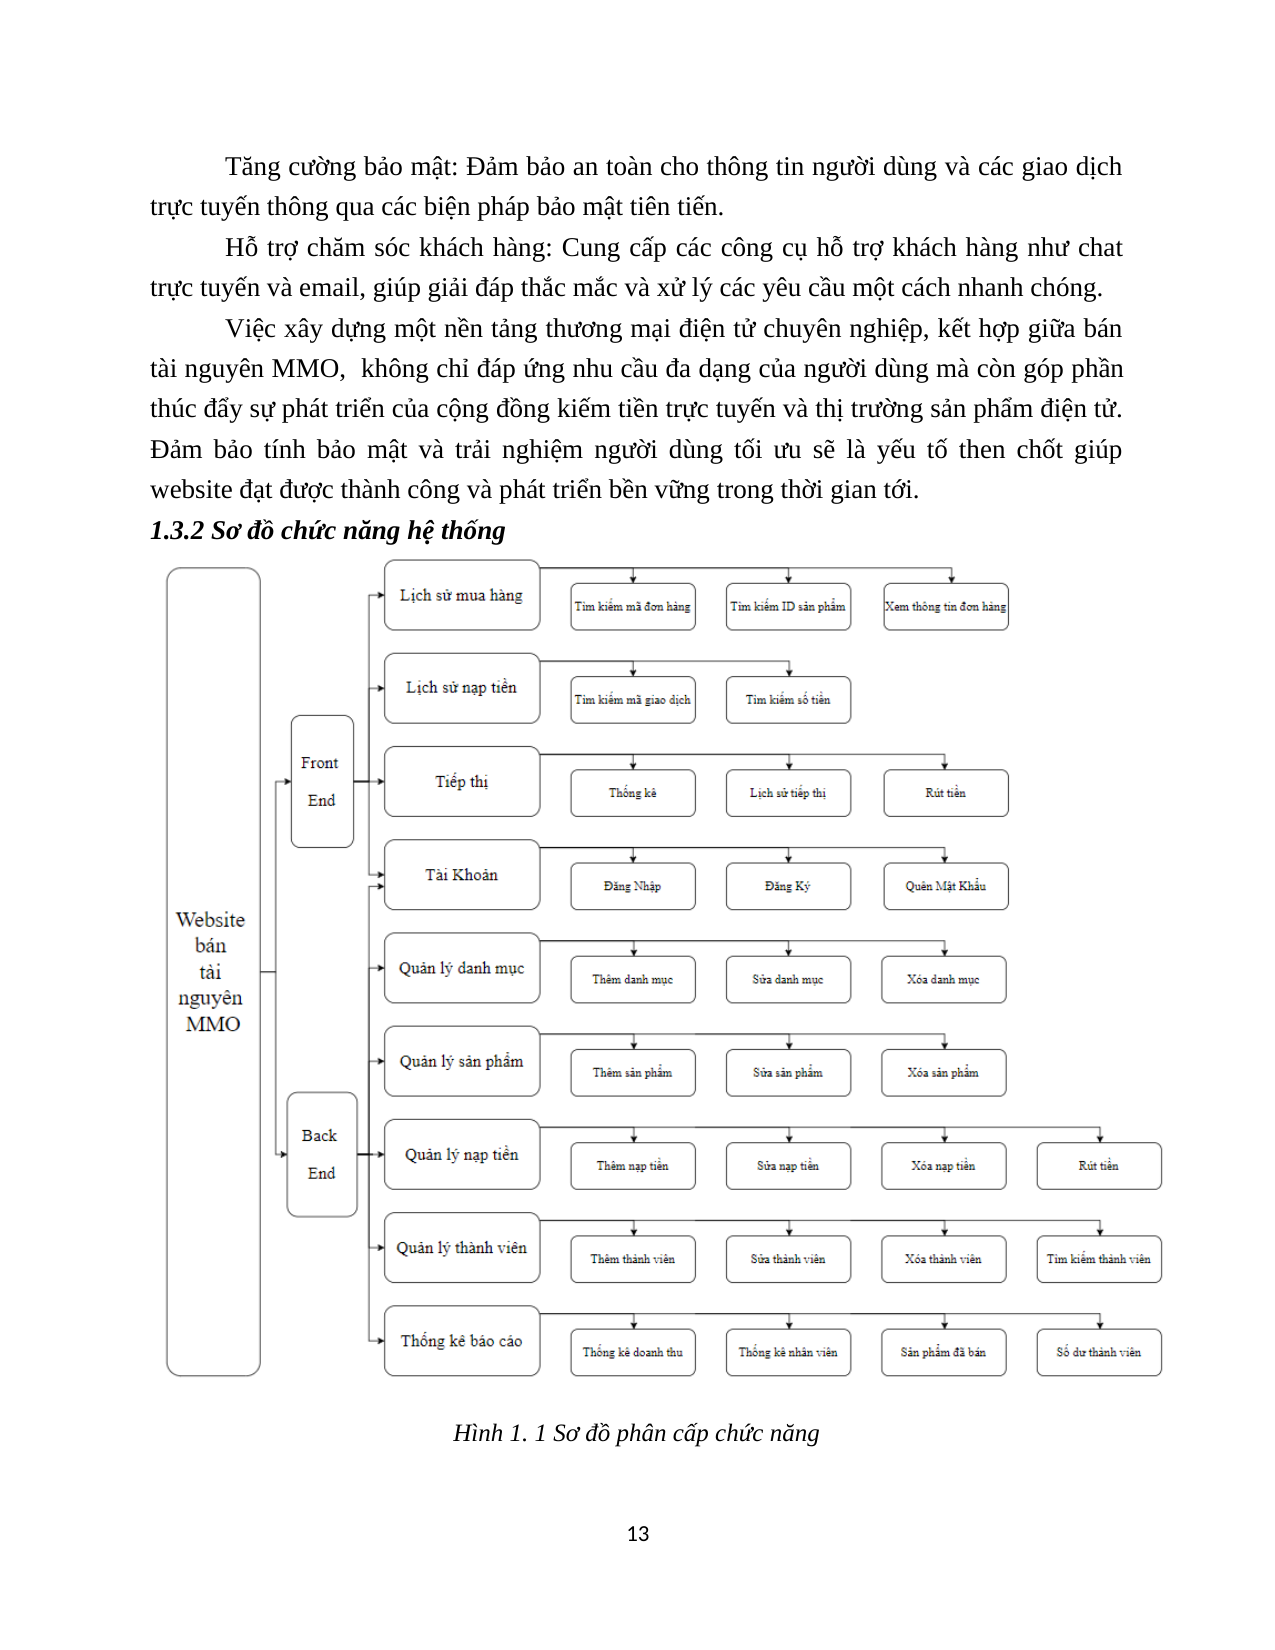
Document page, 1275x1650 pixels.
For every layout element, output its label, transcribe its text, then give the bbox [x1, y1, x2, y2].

text Hình 1. 1 Sơ đồ phân cấp chức năng [150, 1418, 1125, 1446]
text Việc xây dựng một nền tảng thương mại điện tử chuyên nghiệp, kết hợp giữa bán tài nguyên MMO, không chỉ đáp ứng nhu cầu đa dạng của người dùng mà còn góp phần thúc đẩy sự phát triển của cộng đồng kiếm tiền trực tuyến và thị trường sản phẩm điện tử. Đảm bảo tính bảo mật và trải nghiệm người dùng tối ưu sẽ là yếu tố then chốt giúp website đạt được thành công và phát triển bền vững trong thời gian tới. [150, 312, 1125, 504]
subtitle 1.3.2 Sơ đồ chức năng hệ thống [150, 514, 1125, 545]
text Hỗ trợ chăm sóc khách hàng: Cung cấp các công cụ hỗ trợ khách hàng như chat trực tuyến và email, giúp giải đáp thắc mắc và xử lý các yêu cầu một cách nhanh chóng. [150, 231, 1125, 302]
text Tăng cường bảo mật: Đảm bảo an toàn cho thông tin người dùng và các giao dịch trực tuyến thông qua các biện pháp bảo mật tiên tiến. [150, 150, 1125, 222]
picture [150, 554, 1180, 1393]
